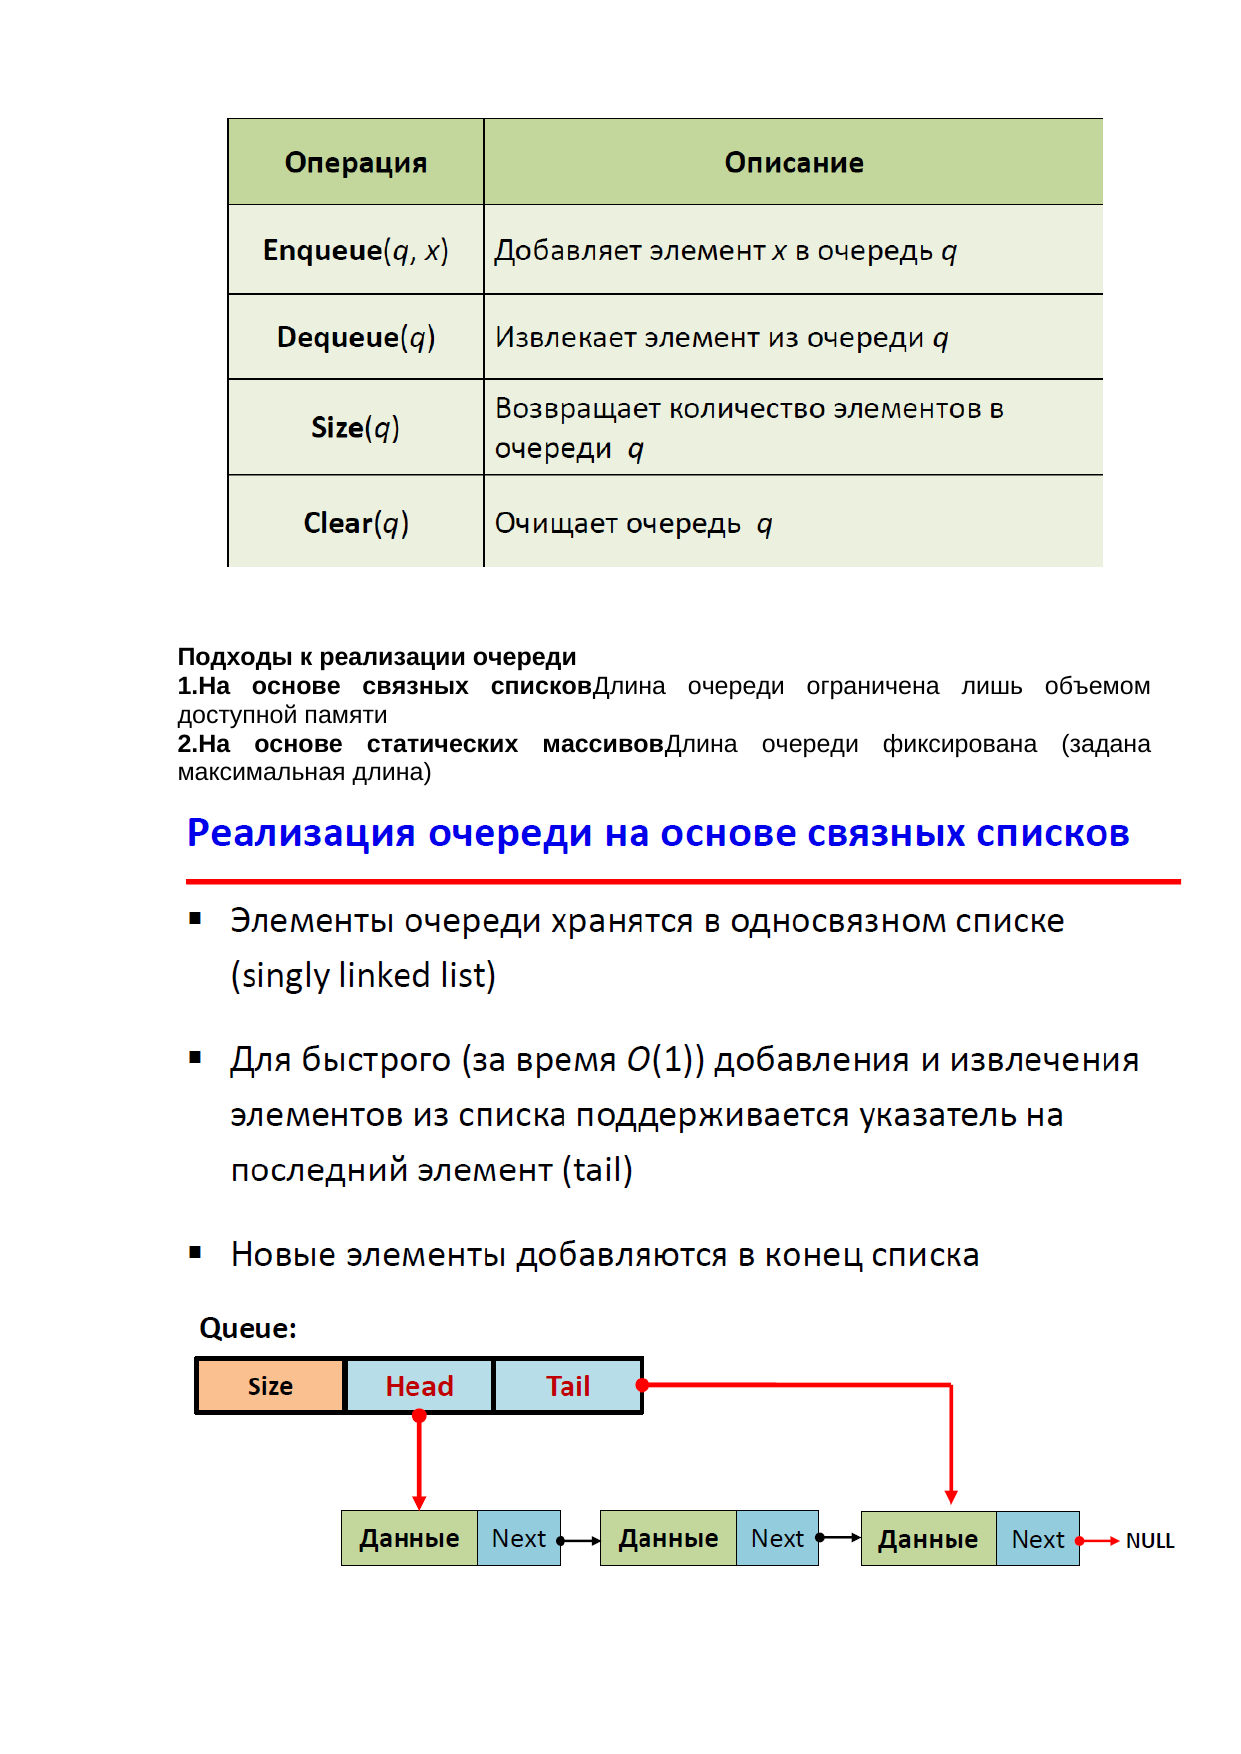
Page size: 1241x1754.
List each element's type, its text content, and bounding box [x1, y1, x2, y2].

picture [226, 118, 1103, 567]
text 1.На основе связных списковДлина очереди ограничена лишь объемом доступной памяти [177, 671, 1152, 728]
picture [177, 814, 1182, 1590]
text 2.На основе статических массивовДлина очереди фиксирована (задана максимальная длина) [177, 728, 1152, 786]
text Подходы к реализации очереди [177, 642, 1152, 671]
